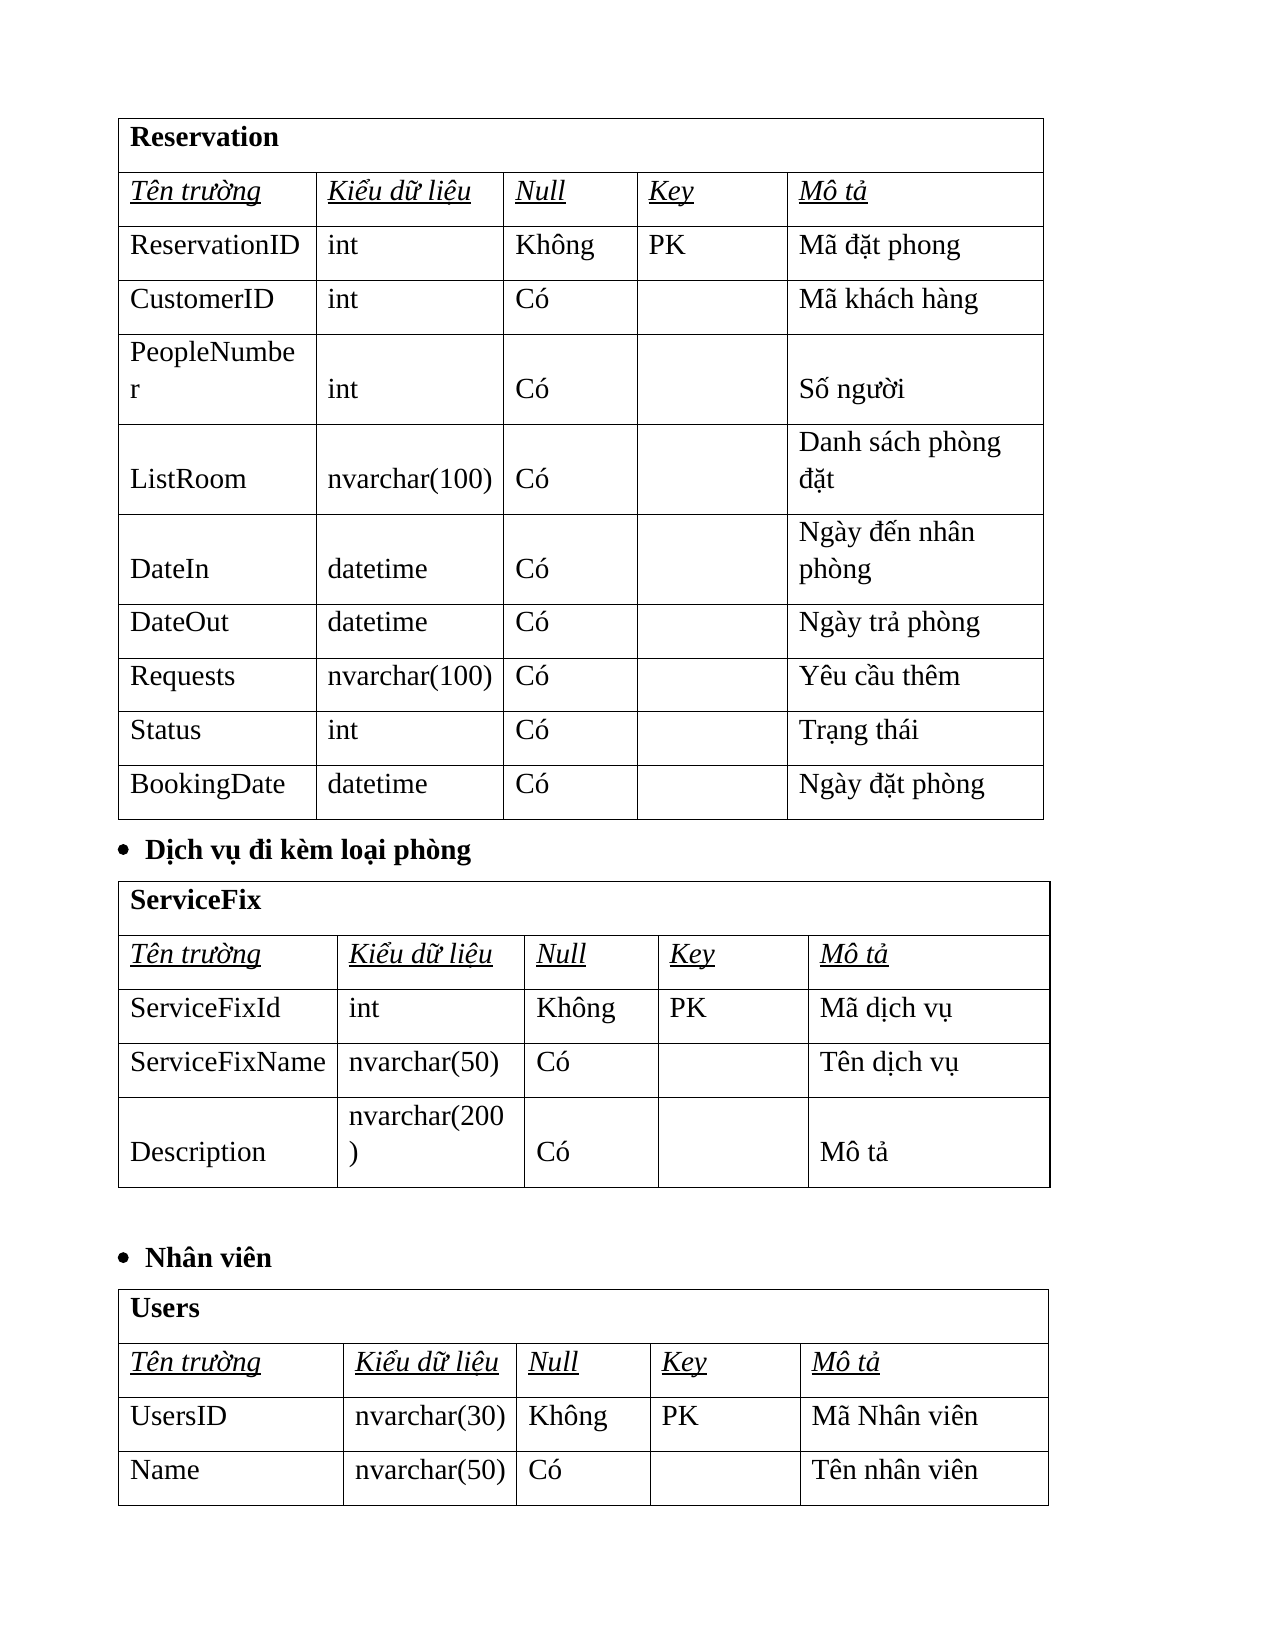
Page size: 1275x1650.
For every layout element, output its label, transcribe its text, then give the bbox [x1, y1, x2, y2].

table_cell Mã dịch vụ [809, 990, 1049, 1043]
table_cell Mã khách hàng [788, 281, 1043, 333]
table_cell nvarchar(200) [338, 1098, 524, 1187]
table_cell Ngày đến nhân phòng [788, 515, 1043, 603]
table_cell Danh sách phòng đặt [788, 425, 1043, 513]
table_cell [638, 425, 787, 513]
table_cell Có [525, 1044, 658, 1097]
table_cell nvarchar(100) [317, 659, 503, 711]
table_cell [638, 766, 787, 819]
table_header Reservation [119, 119, 1043, 172]
table_cell ServiceFixId [119, 990, 337, 1043]
table_cell Có [504, 515, 637, 603]
table_cell Mã đặt phong [788, 227, 1043, 280]
table_cell Có [504, 659, 637, 711]
table_cell Có [504, 281, 637, 333]
table_cell DateIn [119, 515, 316, 603]
table_cell Key [638, 173, 787, 226]
table_cell Tên dịch vụ [809, 1044, 1049, 1097]
table_cell Key [651, 1344, 800, 1397]
table_cell Mô tả [809, 936, 1049, 989]
list Dịch vụ đi kèm loại phòng [118, 832, 1157, 866]
table_cell Mô tả [801, 1344, 1048, 1397]
table_header ServiceFix [119, 882, 1049, 935]
table_cell PK [659, 990, 808, 1043]
table_cell Tên trường [119, 936, 337, 989]
table_cell BookingDate [119, 766, 316, 819]
table_cell Mô tả [809, 1098, 1049, 1187]
table_cell Không [517, 1398, 650, 1451]
table_cell Requests [119, 659, 316, 711]
table_cell DateOut [119, 605, 316, 657]
table_cell datetime [317, 605, 503, 657]
table_cell Có [525, 1098, 658, 1187]
table_cell nvarchar(50) [344, 1452, 516, 1505]
table_cell ReservationID [119, 227, 316, 280]
table_cell Description [119, 1098, 337, 1187]
table_cell Mô tả [788, 173, 1043, 226]
table_cell Có [504, 335, 637, 423]
table_cell datetime [317, 766, 503, 819]
table_cell UsersID [119, 1398, 343, 1451]
table_cell PK [638, 227, 787, 280]
table_cell nvarchar(30) [344, 1398, 516, 1451]
table_cell PeopleNumber [119, 335, 316, 423]
table_cell Có [504, 766, 637, 819]
table_cell Null [517, 1344, 650, 1397]
table_cell Ngày trả phòng [788, 605, 1043, 657]
table_cell PK [651, 1398, 800, 1451]
table_cell ServiceFixName [119, 1044, 337, 1097]
table_cell [659, 1098, 808, 1187]
table_cell int [338, 990, 524, 1043]
table_cell ListRoom [119, 425, 316, 513]
table_cell Tên trường [119, 1344, 343, 1397]
table_cell Kiểu dữ liệu [317, 173, 503, 226]
table_cell nvarchar(50) [338, 1044, 524, 1097]
table_cell Tên nhân viên [801, 1452, 1048, 1505]
table_cell [638, 281, 787, 333]
table_cell Tên trường [119, 173, 316, 226]
table_cell [638, 712, 787, 765]
table_cell Key [659, 936, 808, 989]
table_cell int [317, 335, 503, 423]
table_cell [638, 335, 787, 423]
table_cell Trạng thái [788, 712, 1043, 765]
table_cell Null [525, 936, 658, 989]
table_cell Có [517, 1452, 650, 1505]
table_cell Mã Nhân viên [801, 1398, 1048, 1451]
table_cell datetime [317, 515, 503, 603]
table_cell [651, 1452, 800, 1505]
table_cell Có [504, 605, 637, 657]
table_cell [638, 605, 787, 657]
table_cell Status [119, 712, 316, 765]
table_cell int [317, 227, 503, 280]
table_cell Không [504, 227, 637, 280]
table_cell [638, 659, 787, 711]
table_cell Kiểu dữ liệu [338, 936, 524, 989]
table_cell [659, 1044, 808, 1097]
table_cell Null [504, 173, 637, 226]
table_cell Có [504, 712, 637, 765]
table_cell int [317, 712, 503, 765]
table_cell Số người [788, 335, 1043, 423]
table_cell Name [119, 1452, 343, 1505]
table_cell Không [525, 990, 658, 1043]
table_cell Có [504, 425, 637, 513]
table_cell int [317, 281, 503, 333]
table_cell Ngày đặt phòng [788, 766, 1043, 819]
table_cell nvarchar(100) [317, 425, 503, 513]
list Nhân viên [118, 1241, 1157, 1274]
table_cell Yêu cầu thêm [788, 659, 1043, 711]
table_cell [638, 515, 787, 603]
table_cell Kiểu dữ liệu [344, 1344, 516, 1397]
table_cell CustomerID [119, 281, 316, 333]
table_header Users [119, 1290, 1048, 1343]
